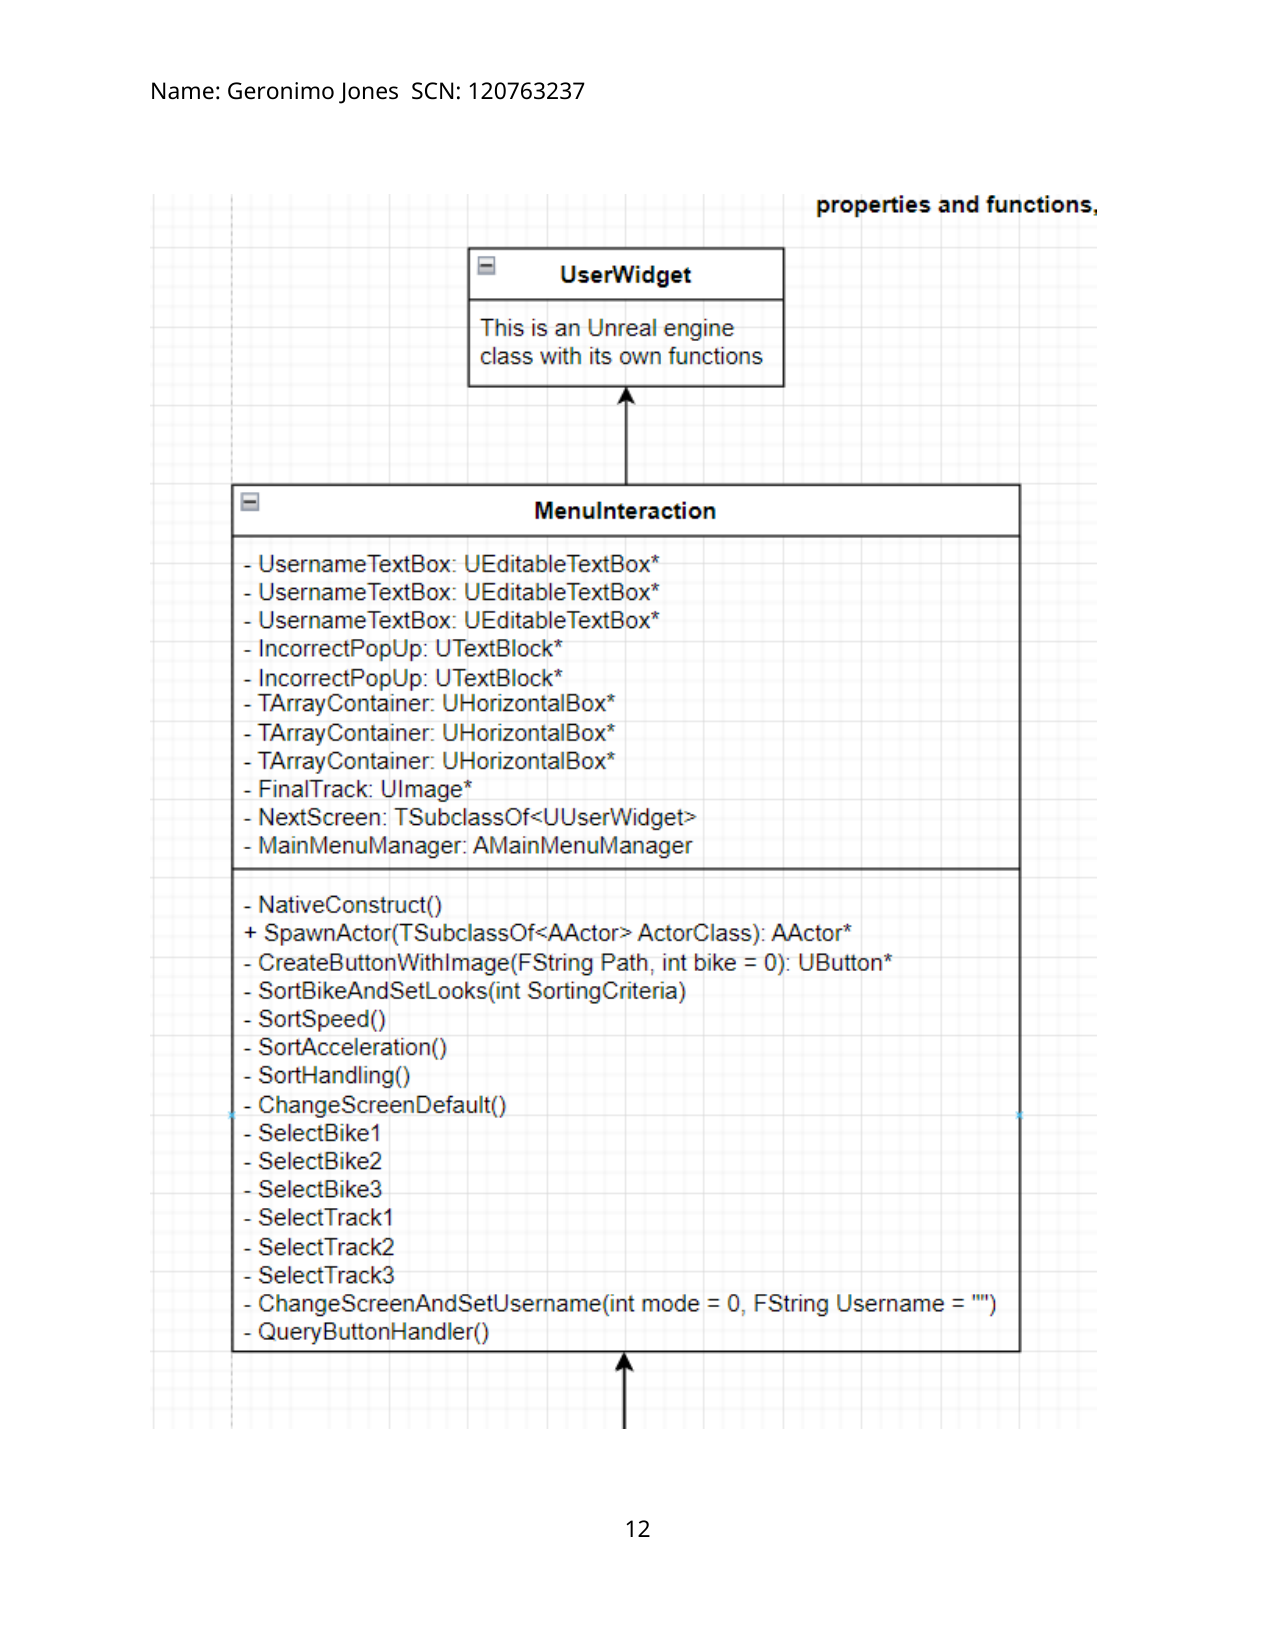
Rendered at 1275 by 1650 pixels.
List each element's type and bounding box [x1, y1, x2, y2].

picture [150, 194, 1097, 1429]
